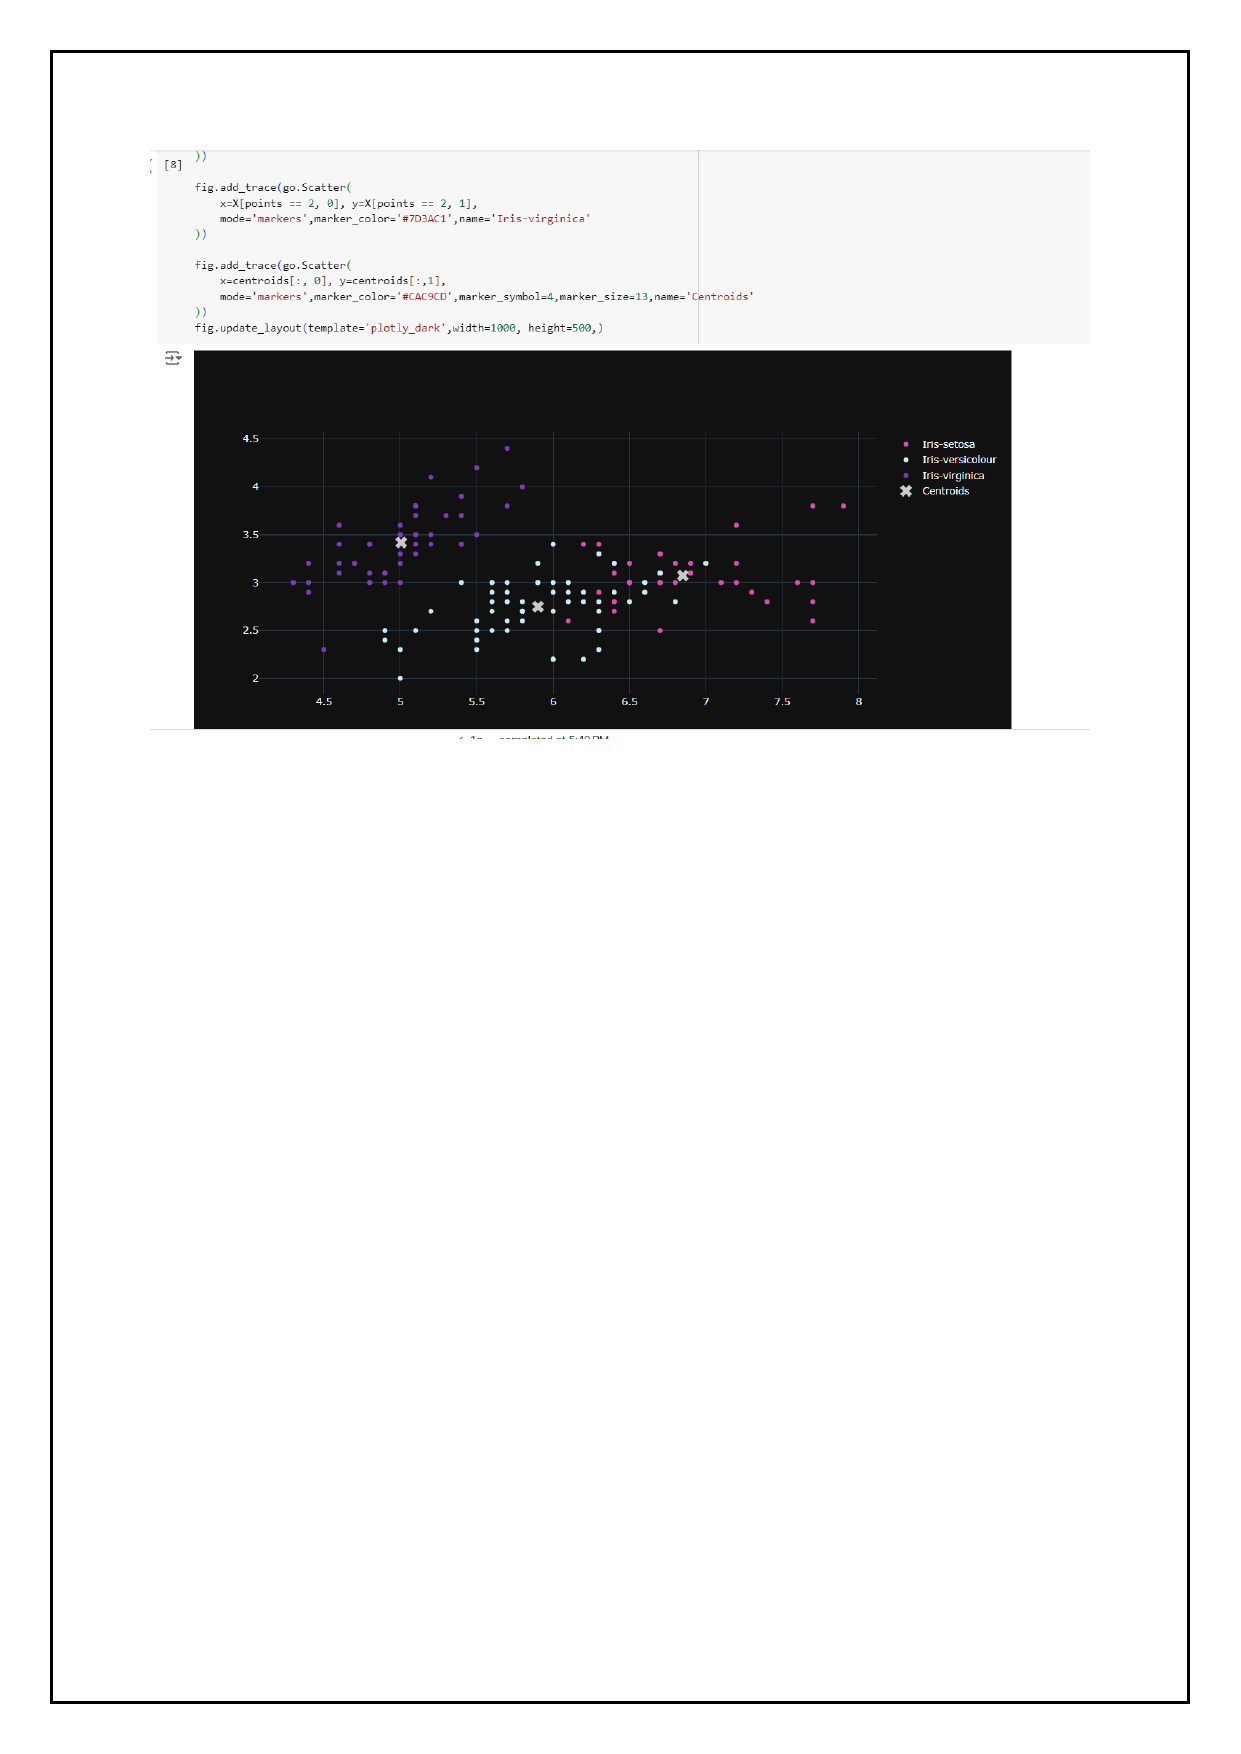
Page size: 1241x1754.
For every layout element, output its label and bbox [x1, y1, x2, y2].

picture [150, 150, 1091, 739]
